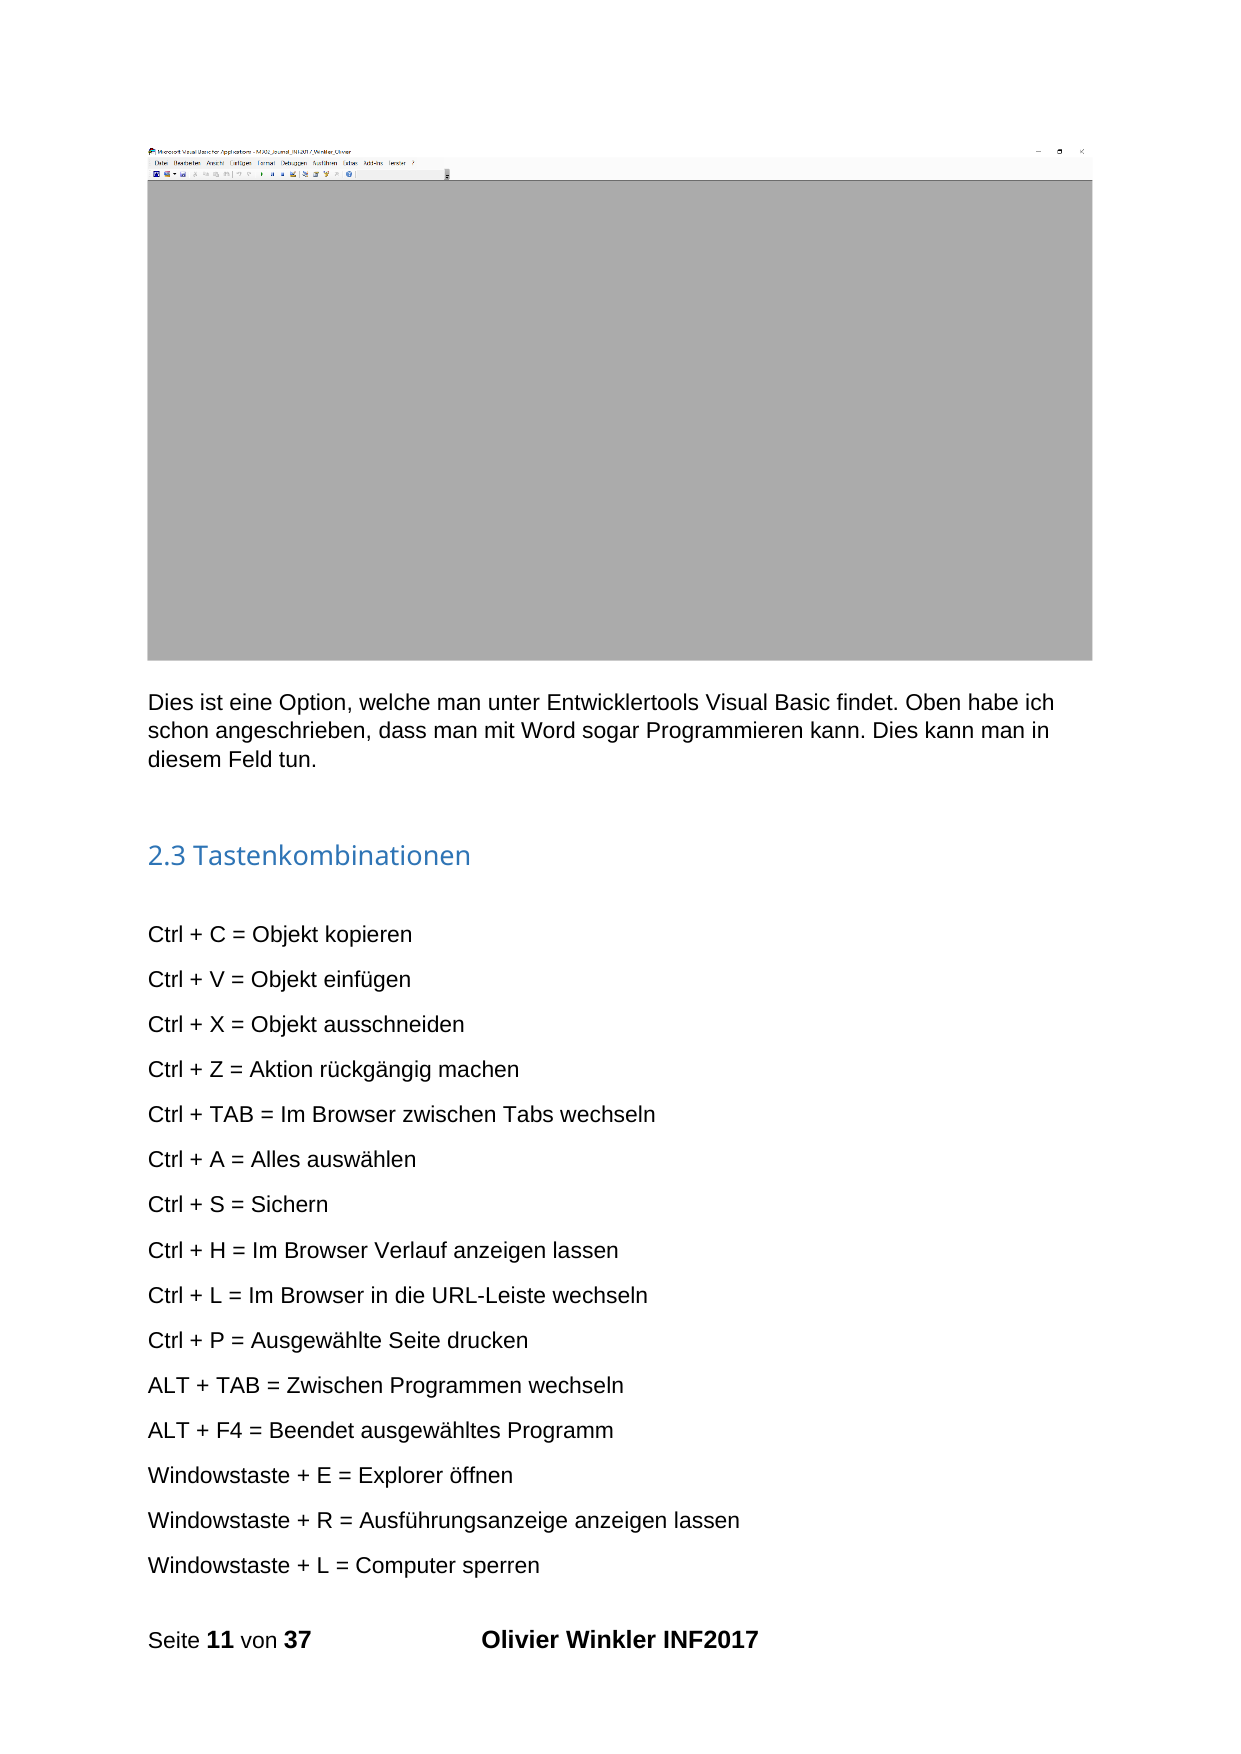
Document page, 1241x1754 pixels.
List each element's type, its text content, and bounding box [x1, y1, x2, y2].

text Ctrl + P = Ausgewählte Seite drucken [148, 1327, 1093, 1353]
text Ctrl + V = Objekt einfügen [148, 966, 1093, 992]
text Dies ist eine Option, welche man unter Entwicklertools Visual Basic findet. Oben habe ich schon angeschrieben, dass man mit Word sogar Programmieren kann. Dies kann man in diesem Feld tun. [148, 689, 1093, 772]
text Ctrl + C = Objekt kopieren [148, 921, 1093, 947]
text Ctrl + A = Alles auswählen [148, 1146, 1093, 1173]
subtitle 2.3 Tastenkombinationen [148, 836, 1093, 873]
text Windowstaste + R = Ausführungsanzeige anzeigen lassen [148, 1507, 1093, 1533]
text Ctrl + TAB = Im Browser zwischen Tabs wechseln [148, 1101, 1093, 1128]
text Ctrl + L = Im Browser in die URL-Leiste wechseln [148, 1282, 1093, 1308]
text ALT + TAB = Zwischen Programmen wechseln [148, 1372, 1093, 1398]
picture [147, 147, 1093, 661]
text Ctrl + X = Objekt ausschneiden [148, 1011, 1093, 1037]
text Windowstaste + L = Computer sperren [148, 1552, 1093, 1579]
text Ctrl + H = Im Browser Verlauf anzeigen lassen [148, 1237, 1093, 1263]
text Ctrl + S = Sichern [148, 1191, 1093, 1218]
text Ctrl + Z = Aktion rückgängig machen [148, 1056, 1093, 1082]
text Windowstaste + E = Explorer öffnen [148, 1462, 1093, 1488]
text ALT + F4 = Beendet ausgewähltes Programm [148, 1417, 1093, 1443]
